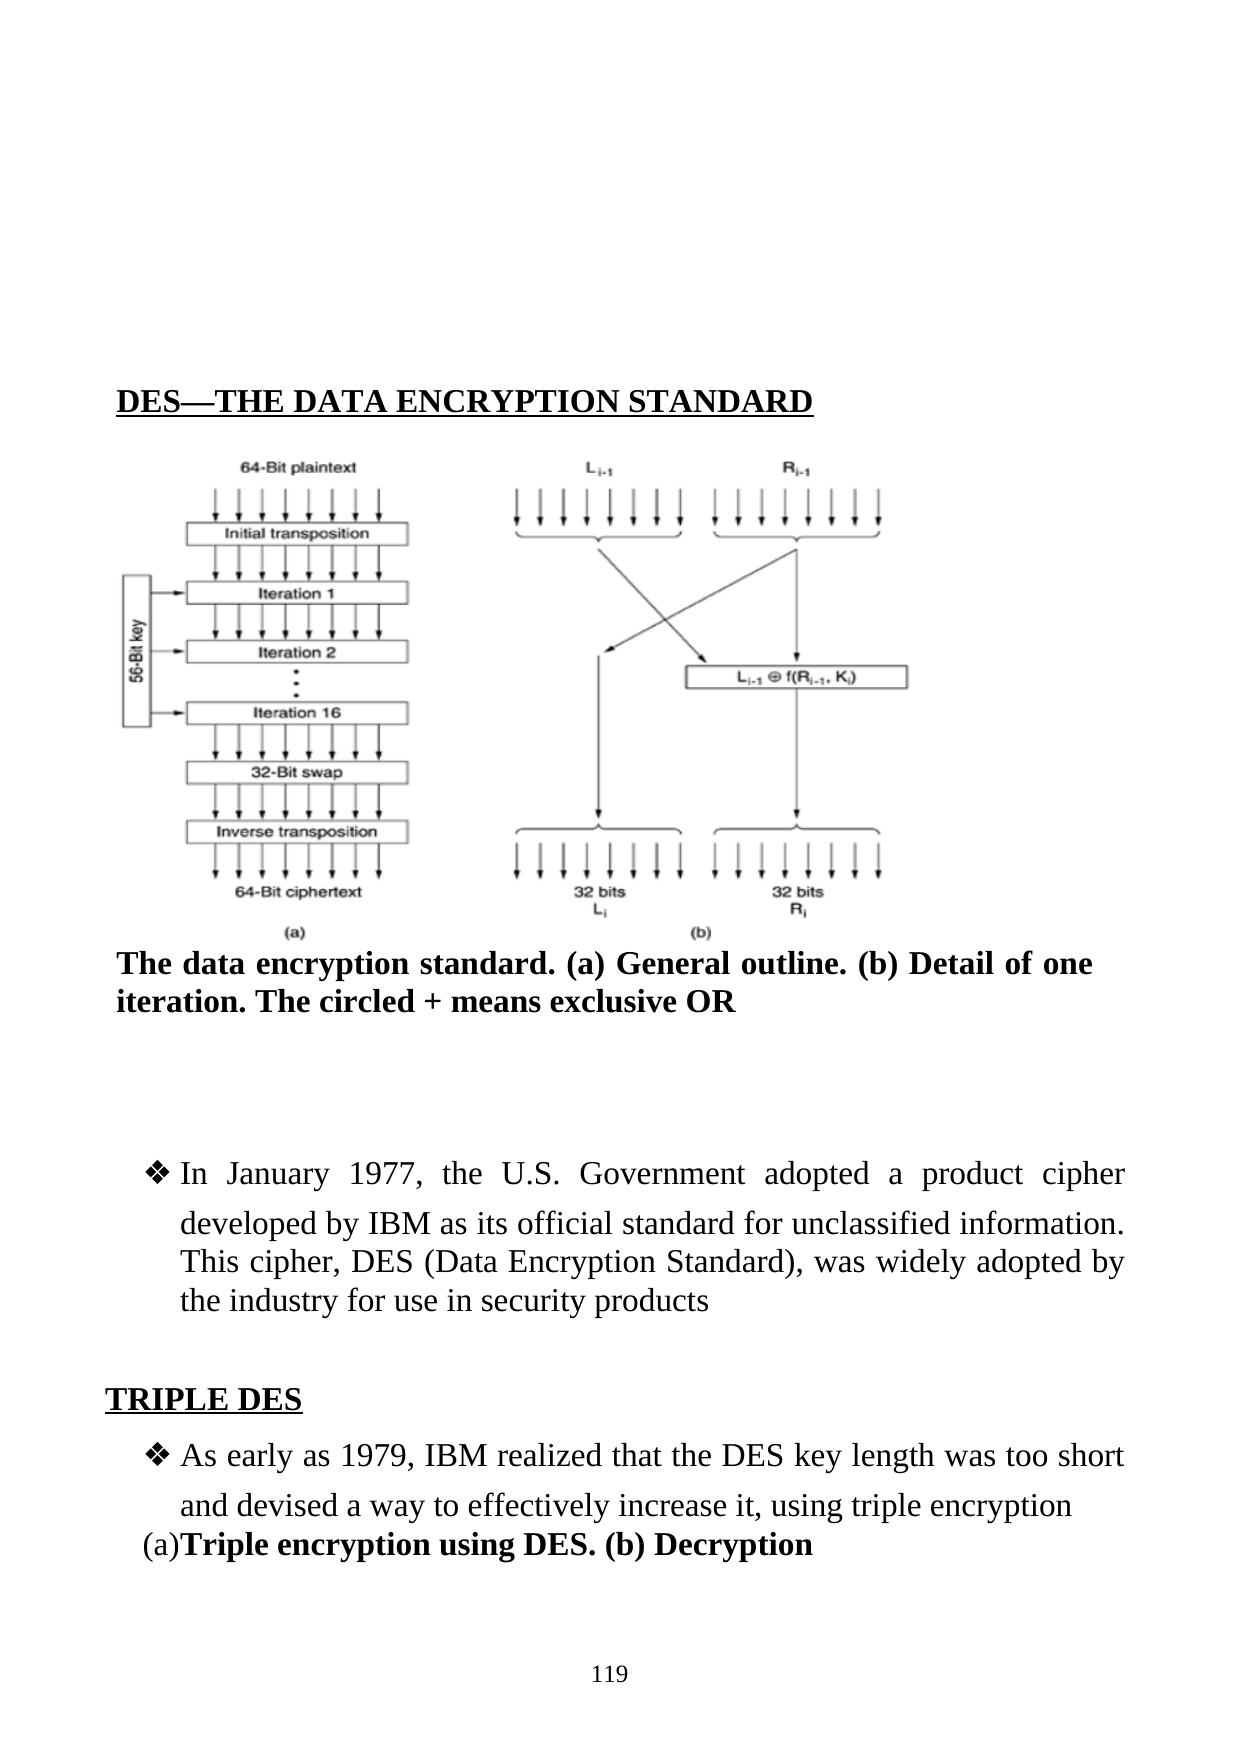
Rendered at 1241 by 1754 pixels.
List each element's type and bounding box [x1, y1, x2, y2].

table_header [94, 75, 1138, 1601]
picture [116, 458, 914, 944]
